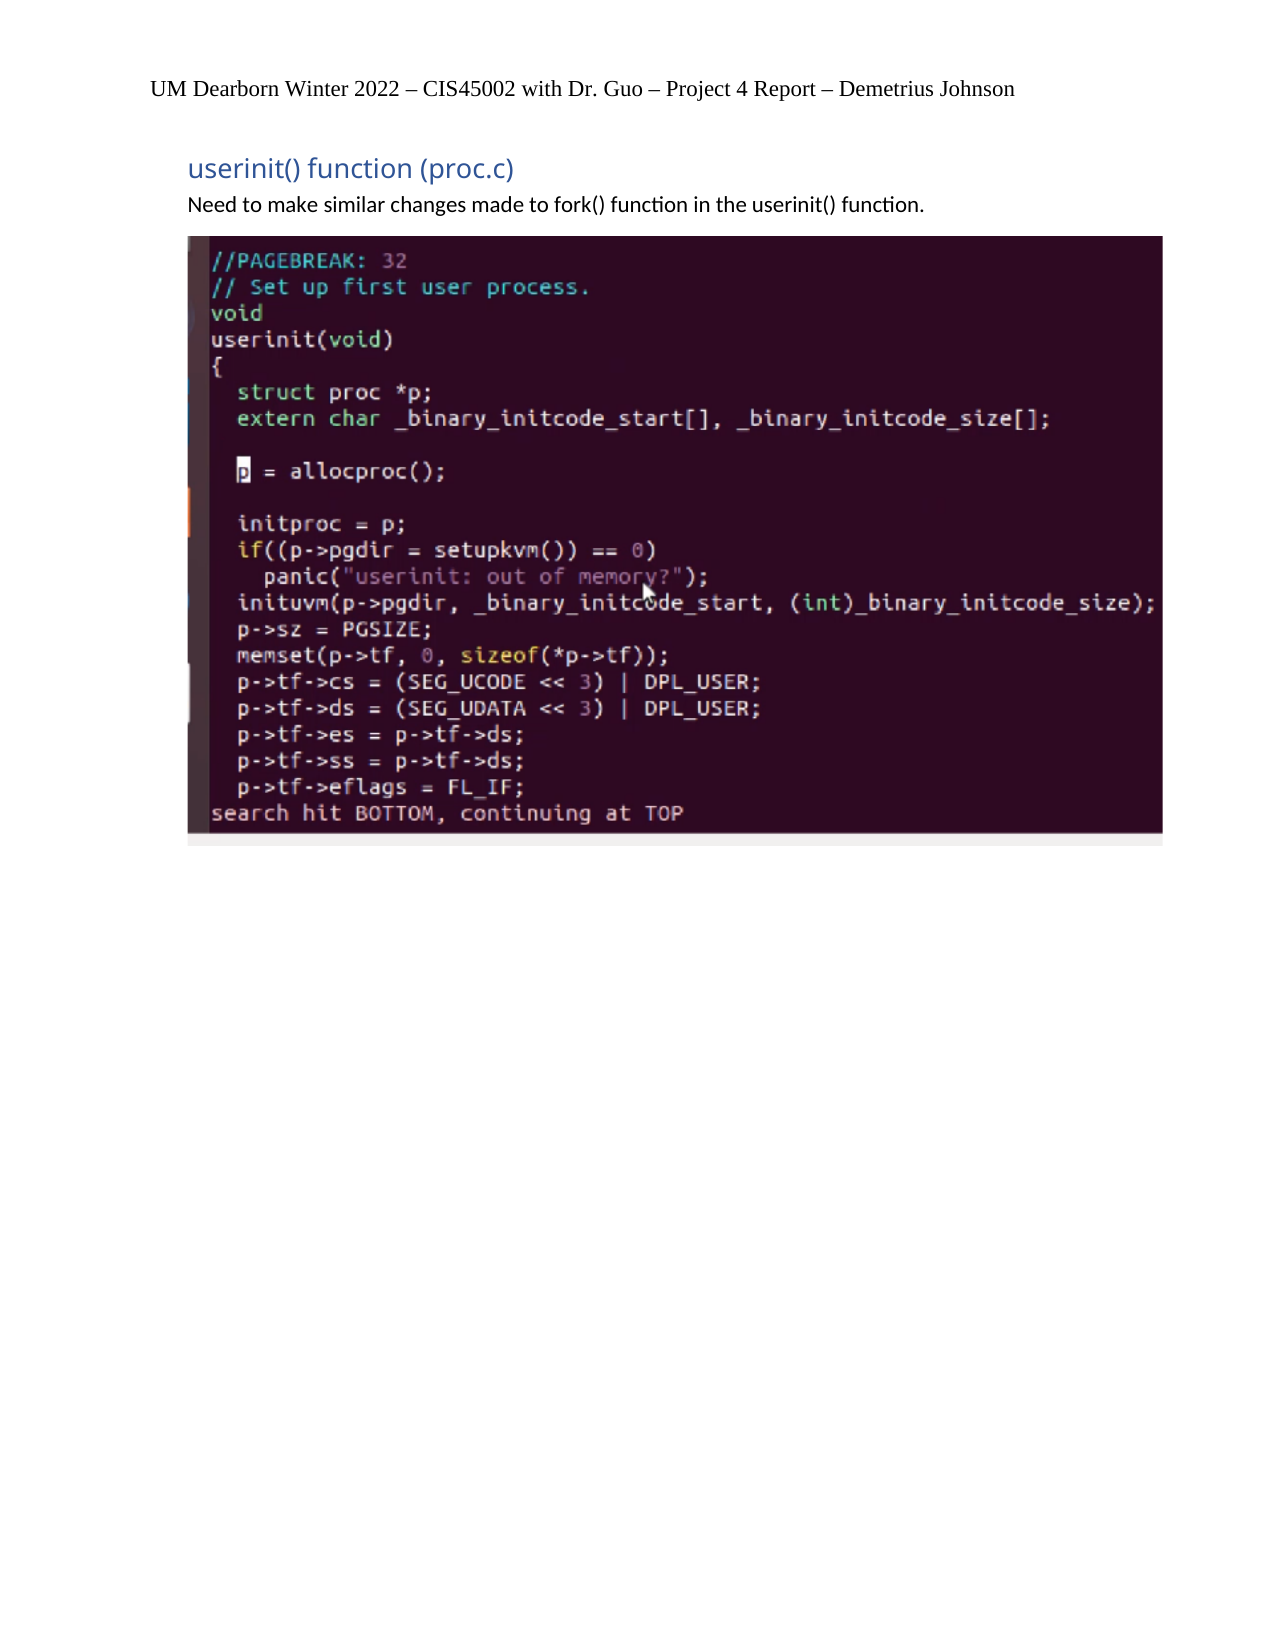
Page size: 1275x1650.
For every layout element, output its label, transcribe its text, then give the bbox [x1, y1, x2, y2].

subtitle userinit() function (proc.c) [187, 150, 1125, 187]
picture [187, 236, 1163, 846]
text Need to make similar changes made to fork() function in the userinit() function. [187, 190, 1125, 218]
